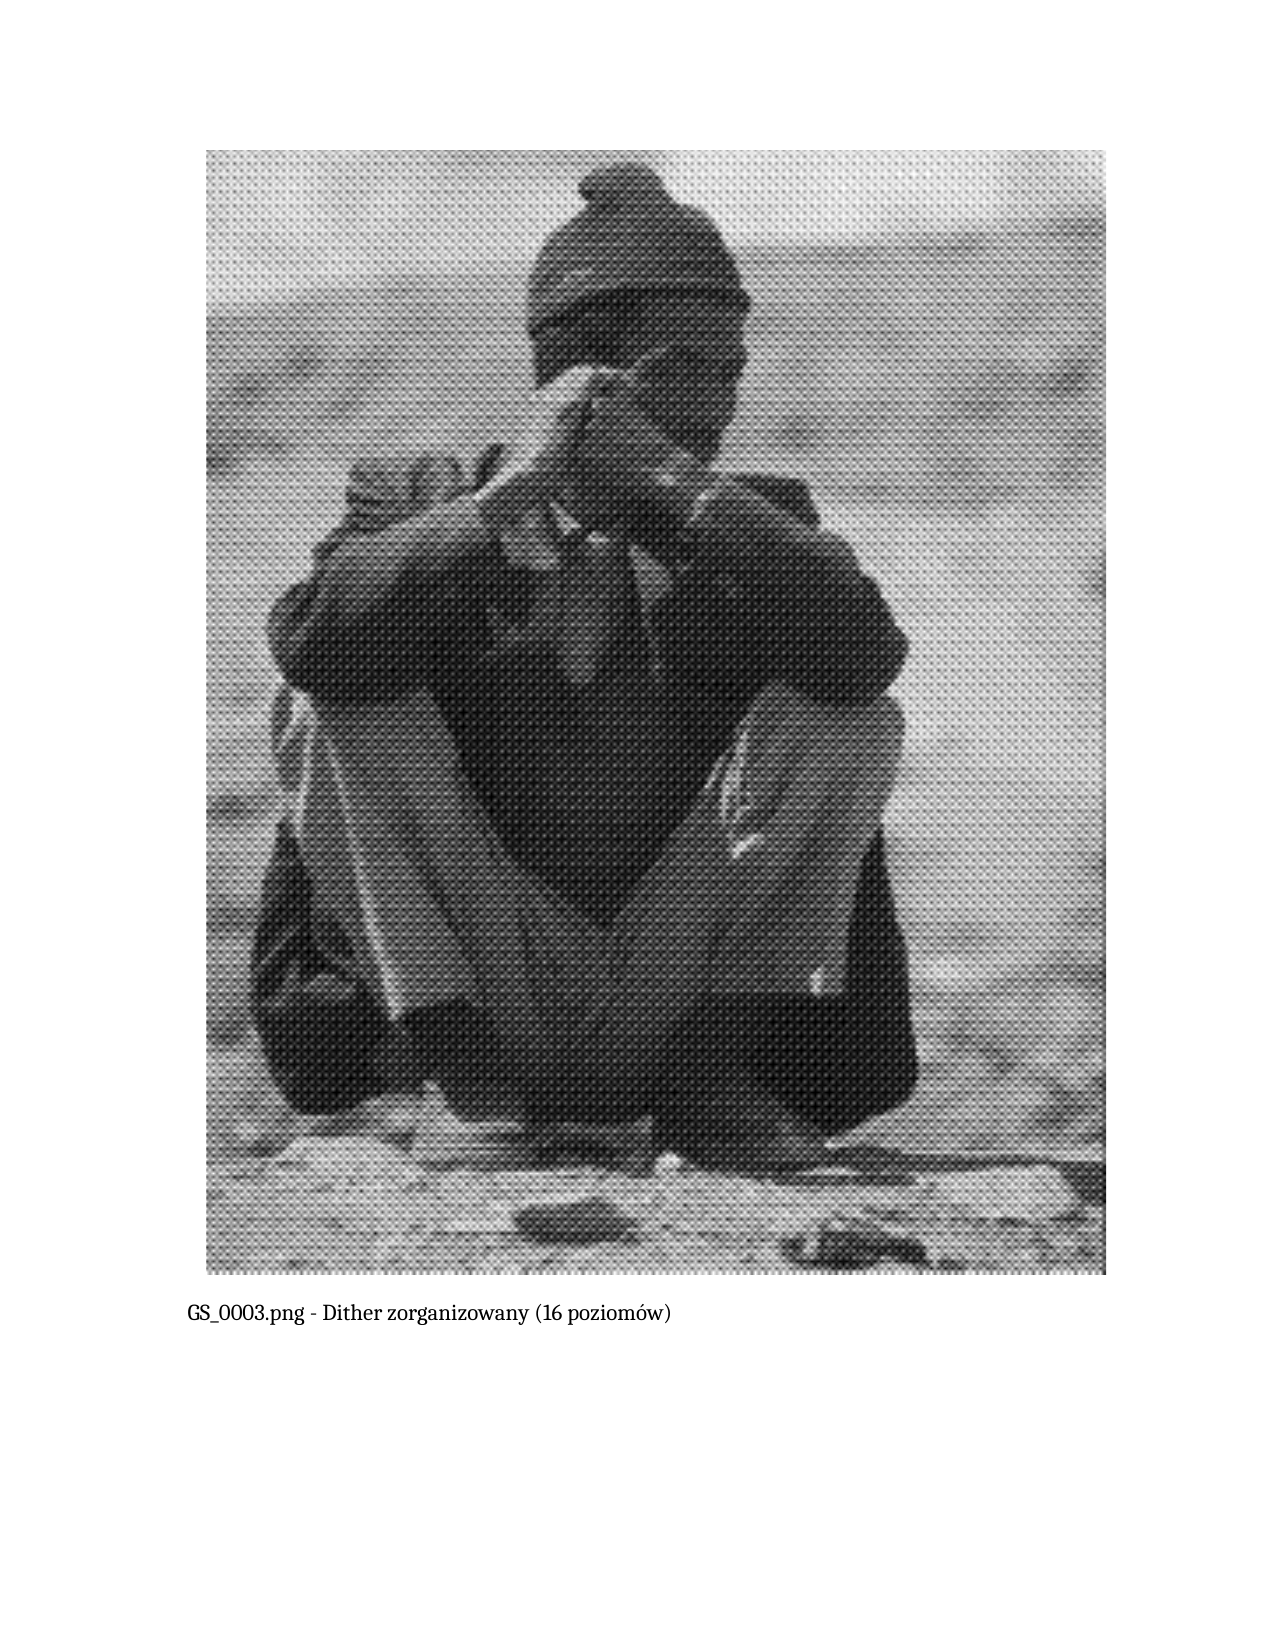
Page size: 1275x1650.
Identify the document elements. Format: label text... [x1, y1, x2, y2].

picture [206, 150, 1107, 1275]
text GS_0003.png - Dither zorganizowany (16 poziomów) [187, 1300, 1087, 1326]
